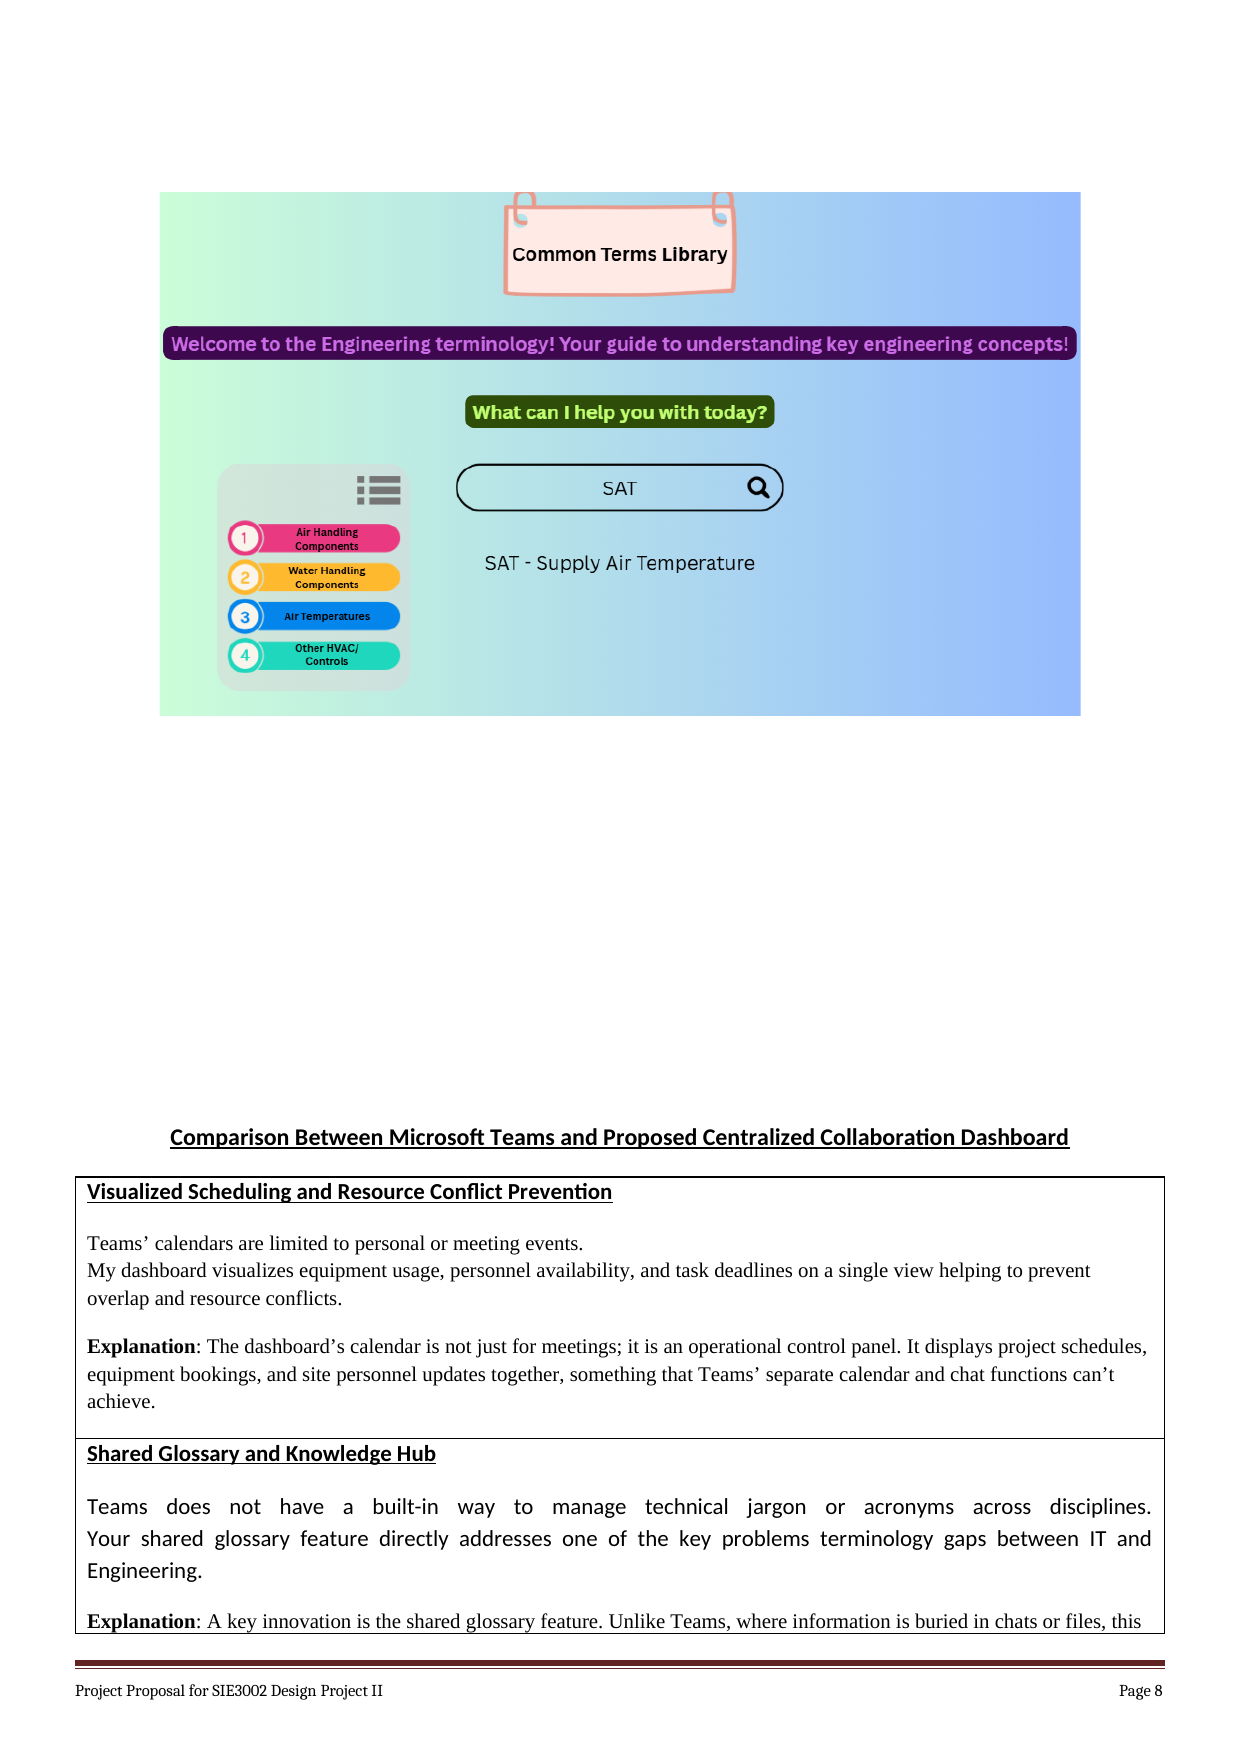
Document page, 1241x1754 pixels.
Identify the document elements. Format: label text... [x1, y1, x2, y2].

text Comparison Between Microsoft Teams and Proposed Centralized Collaboration Dashboard [75, 1122, 1165, 1151]
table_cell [76, 1439, 1164, 1633]
table_header Visualized Scheduling and Resource Conflict Prevention Teams’ calendars are limited to personal or meeting events. My dashboard visualizes equipment usage, personnel availability, and task deadlines on a single view helping to prevent overlap and resource conflicts. Explanation: The dashboard’s calendar is not just for meetings; it is an operational control panel. It displays project schedules, equipment bookings, and site personnel updates together, something that Teams’ separate calendar and chat functions can’t achieve. [76, 1178, 1164, 1438]
picture [159, 192, 1081, 716]
